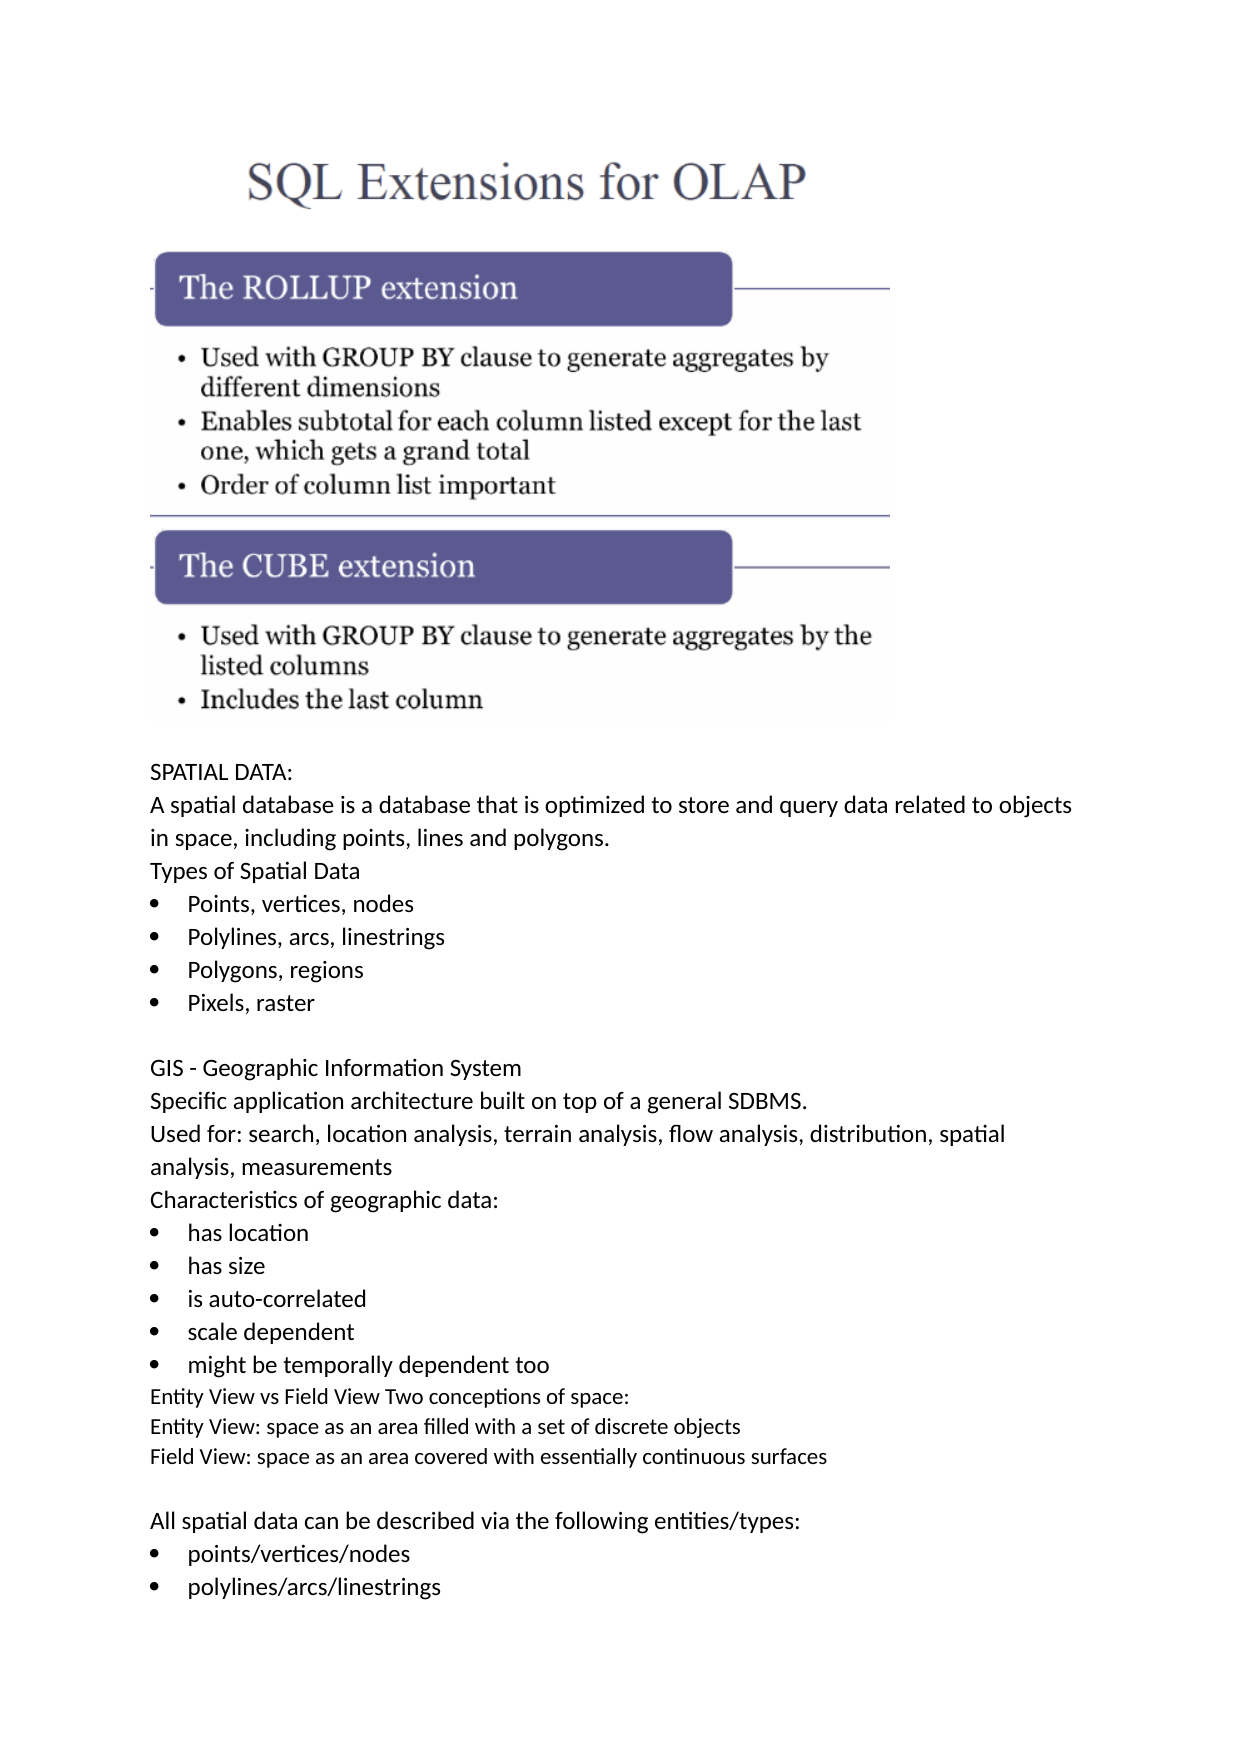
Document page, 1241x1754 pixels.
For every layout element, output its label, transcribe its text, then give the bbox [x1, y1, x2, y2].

text GIS - Geographic Information System [150, 1053, 1090, 1083]
list Pixels, raster [150, 987, 1090, 1017]
text Field View: space as an area covered with essentially continuous surfaces [150, 1442, 1090, 1470]
list might be temporally dependent too [150, 1349, 1090, 1379]
text Entity View: space as an area filled with a set of discrete objects [150, 1412, 1090, 1440]
list points/vertices/nodes [150, 1538, 1090, 1569]
list Points, vertices, nodes [150, 888, 1090, 918]
text Specific application architecture built on top of a general SDBMS. [150, 1086, 1090, 1116]
text A spatial database is a database that is optimized to store and query data related to objects in space, including points, lines and polygons. [150, 789, 1090, 853]
list Polylines, arcs, linestrings [150, 921, 1090, 951]
text Used for: search, location analysis, terrain analysis, flow analysis, distribution, spatial analysis, measurements [150, 1118, 1090, 1182]
picture [150, 150, 890, 722]
list Polygons, regions [150, 954, 1090, 984]
list scale dependent [150, 1316, 1090, 1346]
list has location [150, 1217, 1090, 1248]
list polylines/arcs/linestrings [150, 1571, 1090, 1602]
list has size [150, 1250, 1090, 1281]
text SPATIAL DATA: [150, 756, 1090, 787]
text All spatial data can be described via the following entities/types: [150, 1505, 1090, 1536]
list is auto-correlated [150, 1283, 1090, 1313]
text Types of Spatial Data [150, 855, 1090, 886]
text Characteristics of geographic data: [150, 1184, 1090, 1215]
text Entity View vs Field View Two conceptions of space: [150, 1382, 1090, 1410]
